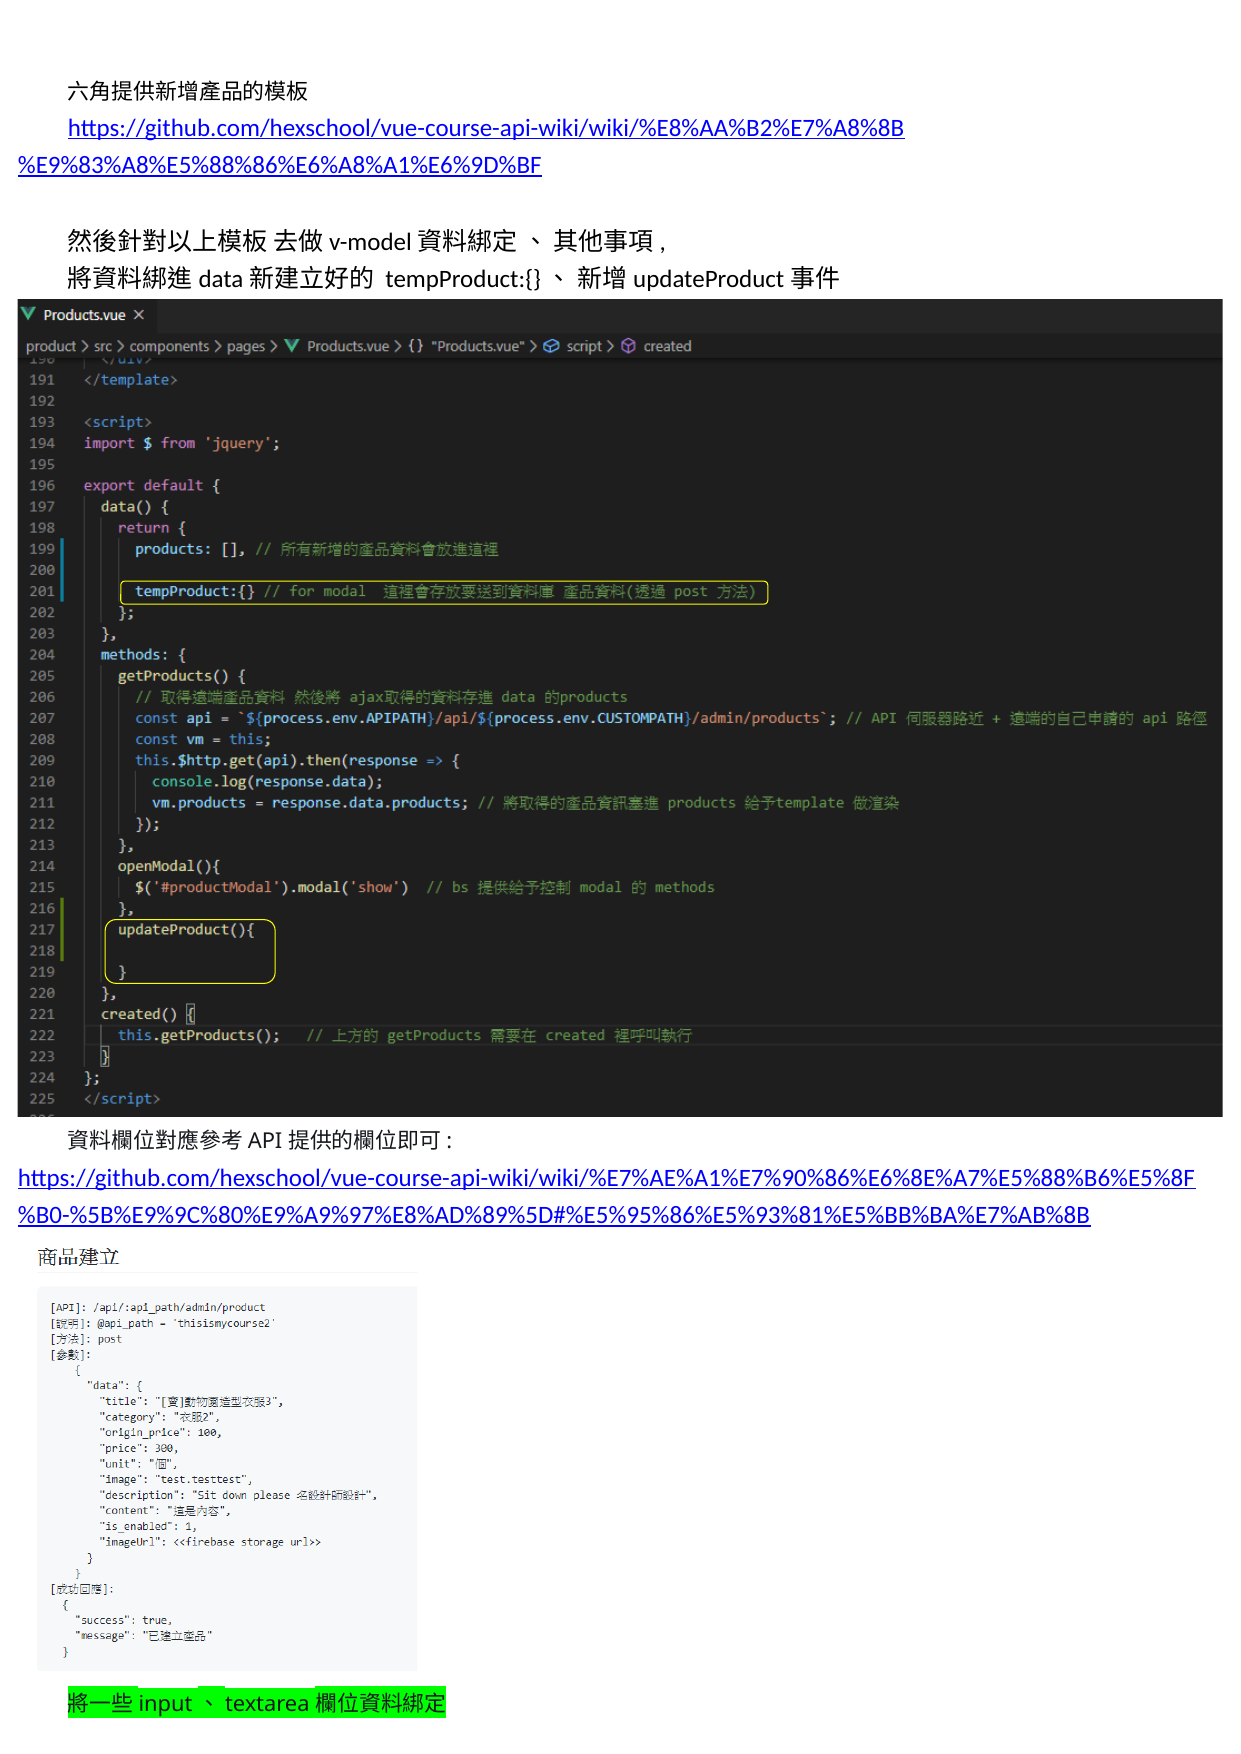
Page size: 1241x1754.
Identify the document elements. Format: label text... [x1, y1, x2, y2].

text https://github.com/hexschool/vue-course-api-wiki/wiki/%E7%AE%A1%E7%90%86%E6%8E%A7%E5%88%B6%E5%8F%B0-%5B%E9%9C%80%E9%A9%97%E8%AD%89%5D#%E5%95%86%E5%93%81%E5%BB%BA%E7%AB%8B [18, 1158, 1222, 1233]
text 六角提供新增產品的模板 [18, 71, 1222, 108]
text 然後針對以上模板 去做 v-model 資料綁定 、 其他事項 , [18, 221, 1222, 258]
text 將一些 input 、 textarea 欄位資料綁定 [18, 1683, 1222, 1721]
text https://github.com/hexschool/vue-course-api-wiki/wiki/%E8%AA%B2%E7%A8%8B%E9%83%A8%E5%88%86%E6%A8%A1%E6%9D%BF [18, 108, 1222, 183]
text 將資料綁進 data 新建立好的 tempProduct:{} 、 新增 updateProduct 事件 [18, 258, 1222, 296]
text 資料欄位對應參考 API 提供的欄位即可 : [18, 1121, 1222, 1158]
